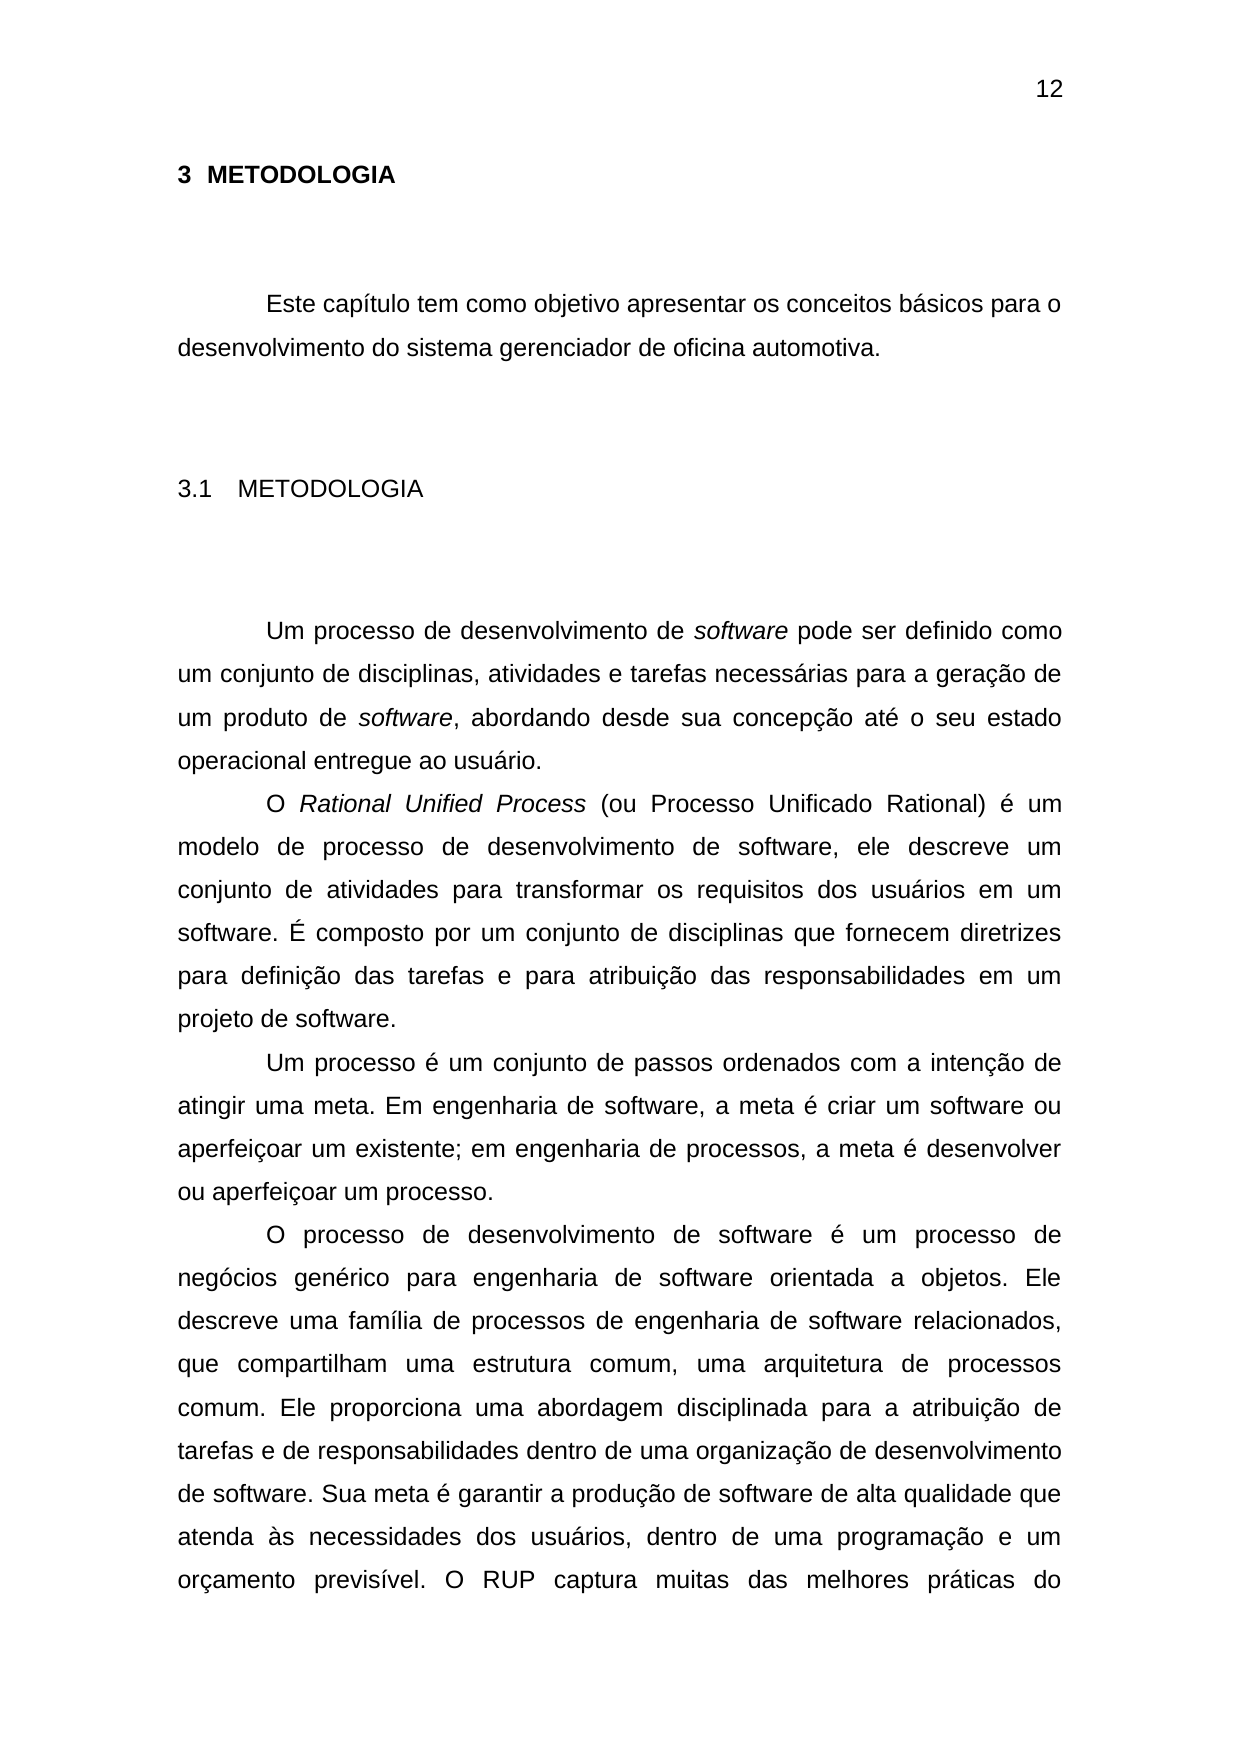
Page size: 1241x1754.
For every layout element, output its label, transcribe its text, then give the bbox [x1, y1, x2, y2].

text Este capítulo tem como objetivo apresentar os conceitos básicos para o desenvolvimento do sistema gerenciador de oficina automotiva. [177, 289, 1063, 361]
subtitle METODOLOGIA [177, 160, 1063, 189]
text Um processo de desenvolvimento de software pode ser definido como um conjunto de disciplinas, atividades e tarefas necessárias para a geração de um produto de software, abordando desde sua concepção até o seu estado operacional entregue ao usuário. [177, 616, 1063, 774]
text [177, 1220, 1063, 1594]
text O Rational Unified Process (ou Processo Unificado Rational) é um modelo de processo de desenvolvimento de software, ele descreve um conjunto de atividades para transformar os requisitos dos usuários em um software. É composto por um conjunto de disciplinas que fornecem diretrizes para definição das tarefas e para atribuição das responsabilidades em um projeto de software. [177, 789, 1063, 1033]
text Um processo é um conjunto de passos ordenados com a intenção de atingir uma meta. Em engenharia de software, a meta é criar um software ou aperfeiçoar um existente; em engenharia de processos, a meta é desenvolver ou aperfeiçoar um processo. [177, 1047, 1063, 1206]
subtitle Metodologia [177, 474, 1063, 503]
